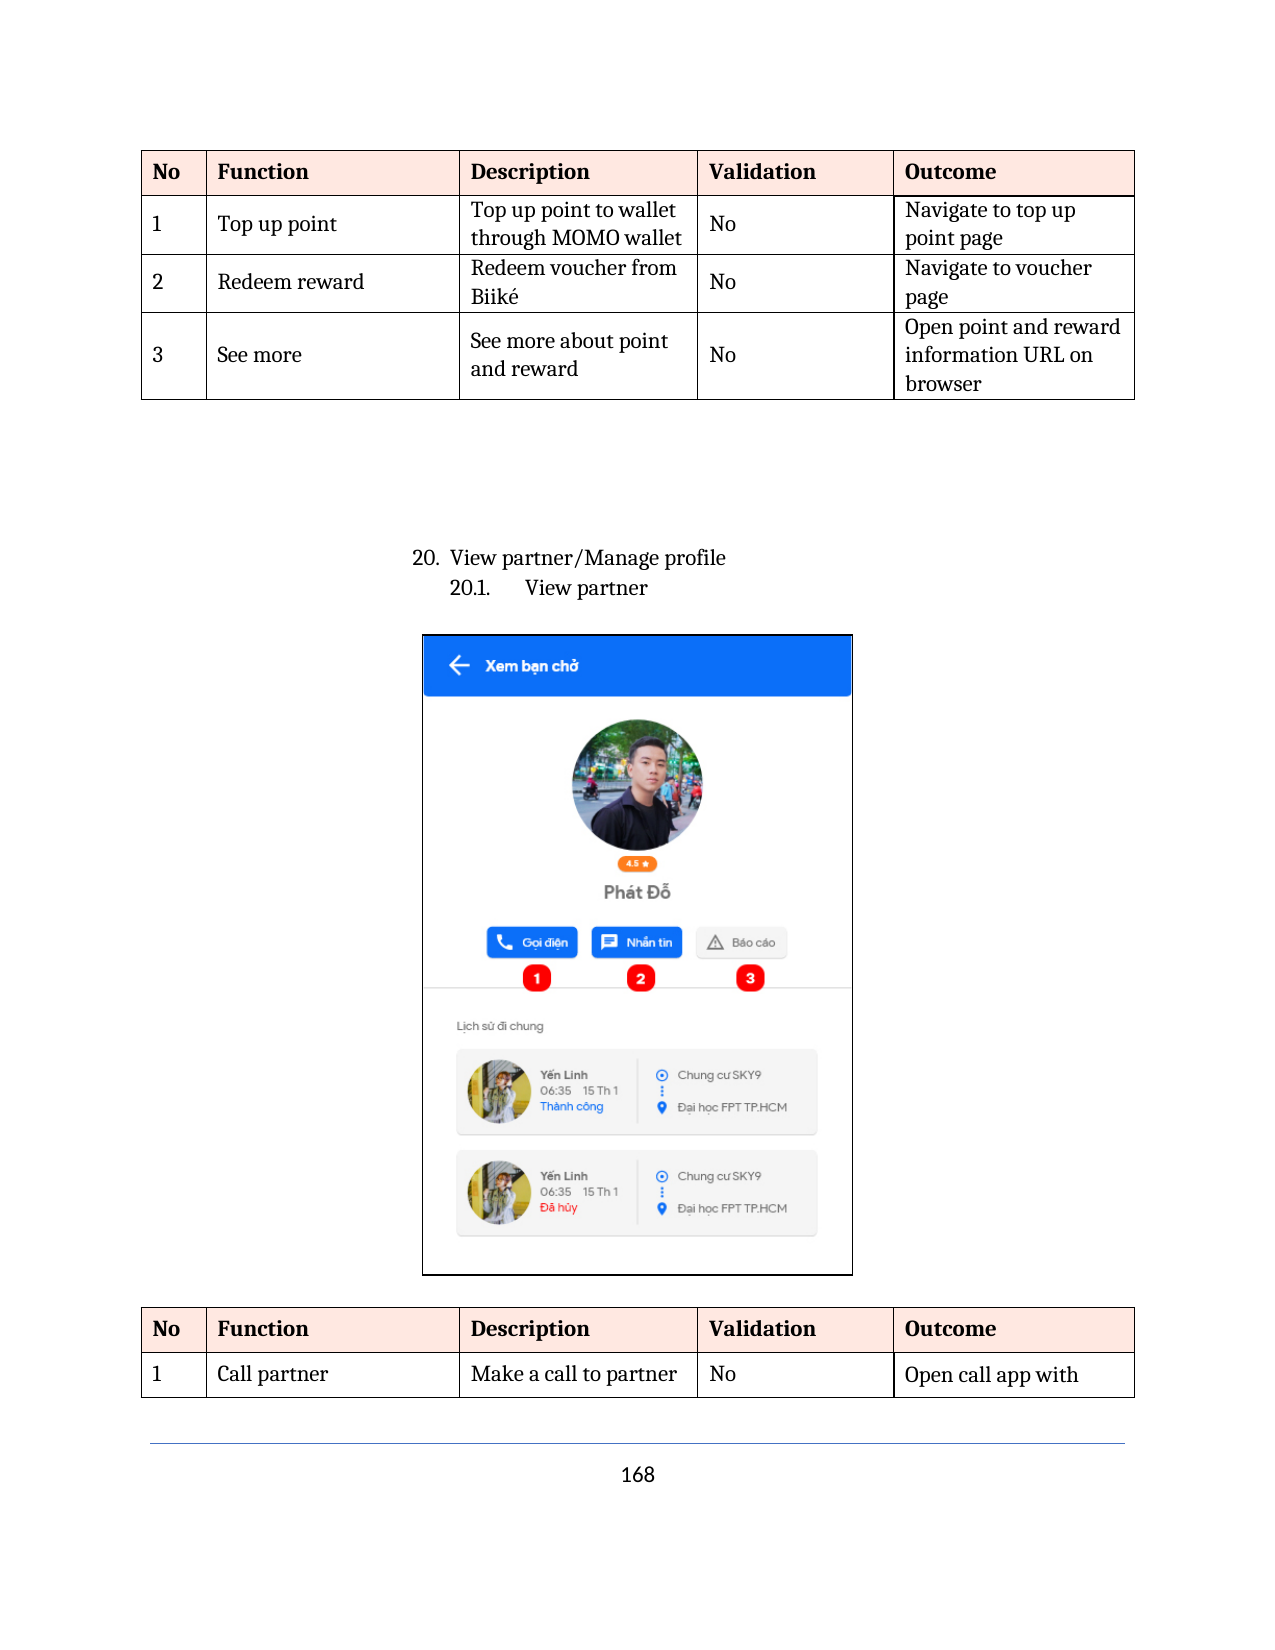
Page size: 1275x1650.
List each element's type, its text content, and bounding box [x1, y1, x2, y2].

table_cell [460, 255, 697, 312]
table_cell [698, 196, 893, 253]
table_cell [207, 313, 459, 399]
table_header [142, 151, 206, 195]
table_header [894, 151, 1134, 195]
list View partner [450, 575, 1125, 601]
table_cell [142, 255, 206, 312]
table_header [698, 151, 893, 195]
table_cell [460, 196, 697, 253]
picture [423, 636, 852, 1274]
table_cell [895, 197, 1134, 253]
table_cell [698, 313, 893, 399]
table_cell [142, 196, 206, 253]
list View partner/Manage profile [412, 545, 1125, 571]
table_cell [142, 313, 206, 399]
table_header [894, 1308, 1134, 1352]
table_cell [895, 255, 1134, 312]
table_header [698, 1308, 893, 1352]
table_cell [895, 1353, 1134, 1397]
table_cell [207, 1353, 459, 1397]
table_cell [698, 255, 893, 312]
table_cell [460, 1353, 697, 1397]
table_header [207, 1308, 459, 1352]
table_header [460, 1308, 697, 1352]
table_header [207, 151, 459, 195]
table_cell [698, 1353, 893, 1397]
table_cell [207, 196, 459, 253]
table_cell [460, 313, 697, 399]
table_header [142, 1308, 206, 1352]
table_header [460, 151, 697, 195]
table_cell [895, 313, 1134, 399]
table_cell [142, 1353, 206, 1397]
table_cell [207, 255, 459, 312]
